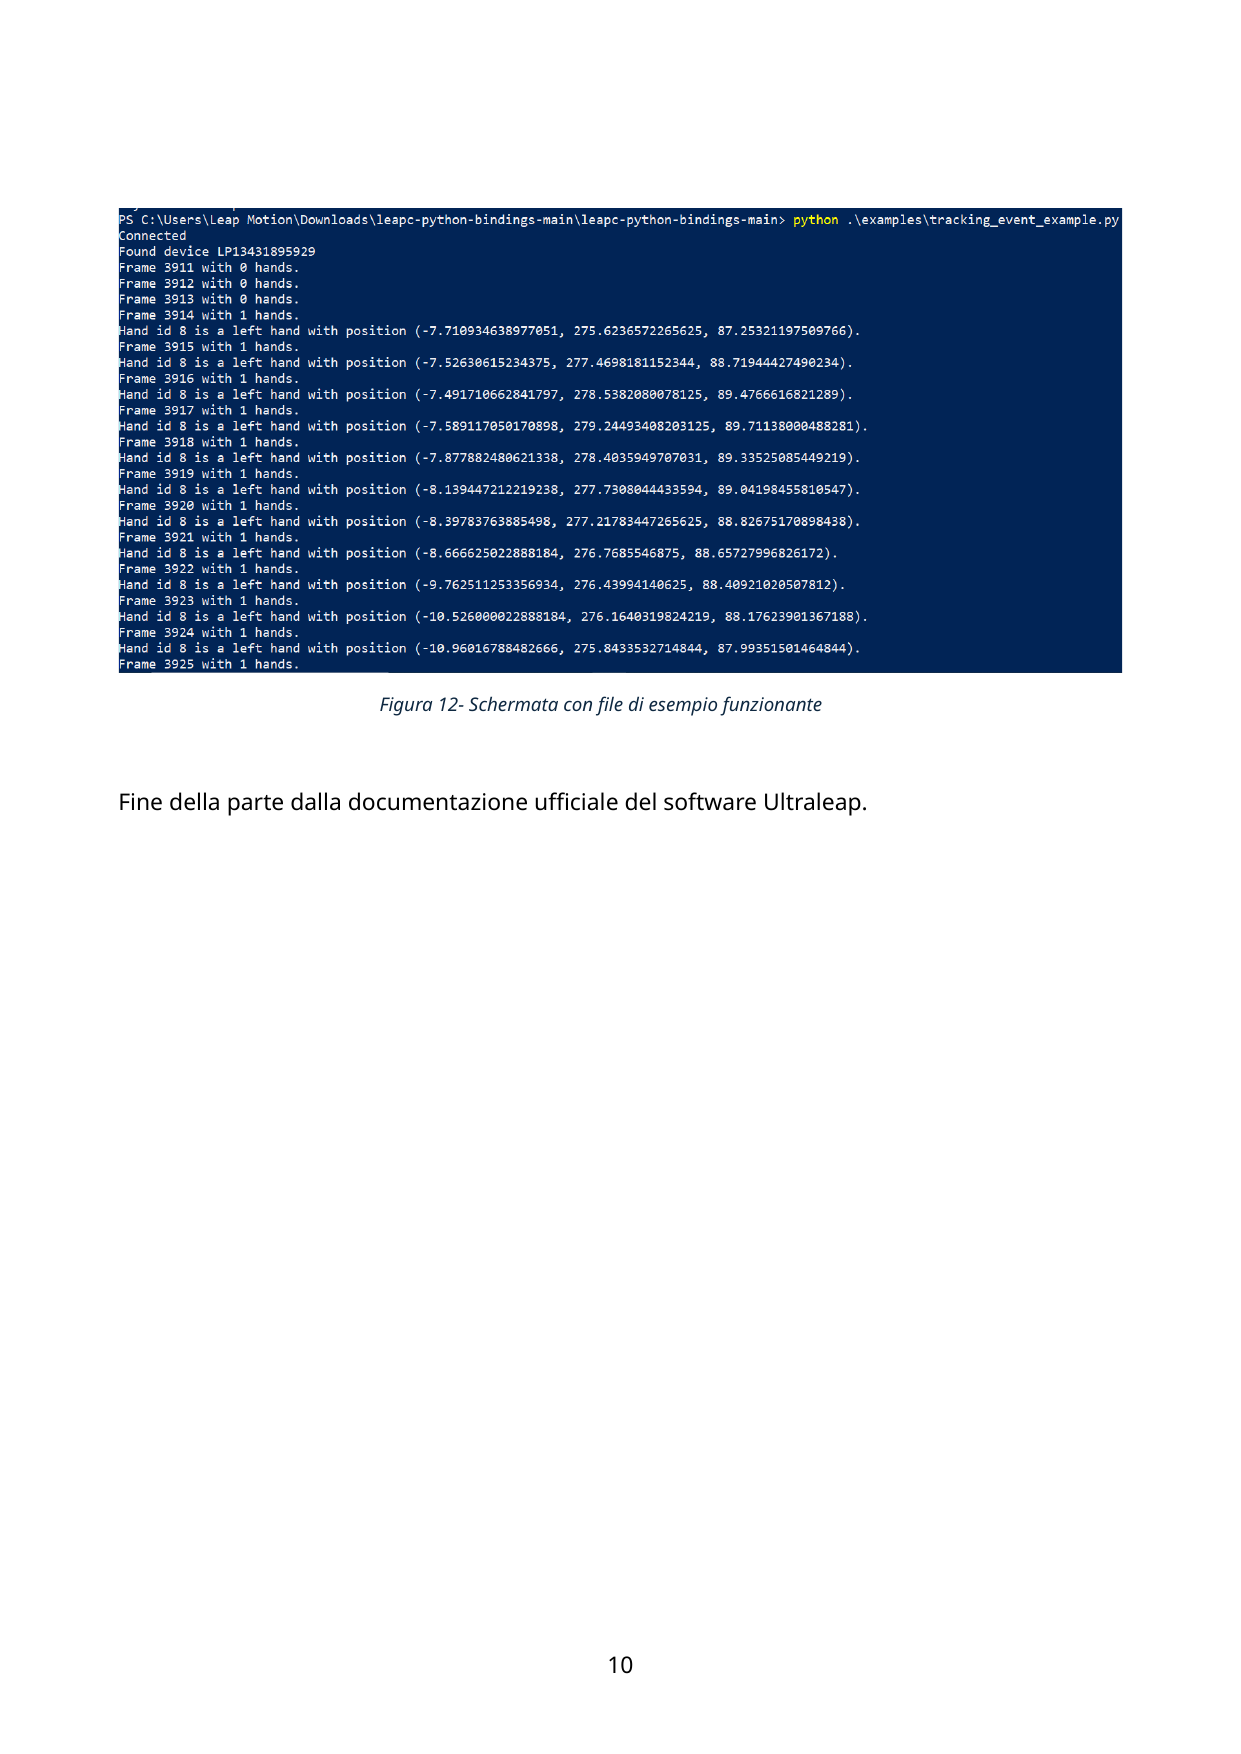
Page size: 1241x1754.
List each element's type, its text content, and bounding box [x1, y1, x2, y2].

text Fine della parte dalla documentazione ufficiale del software Ultraleap. [118, 786, 1122, 817]
picture [118, 208, 1123, 673]
